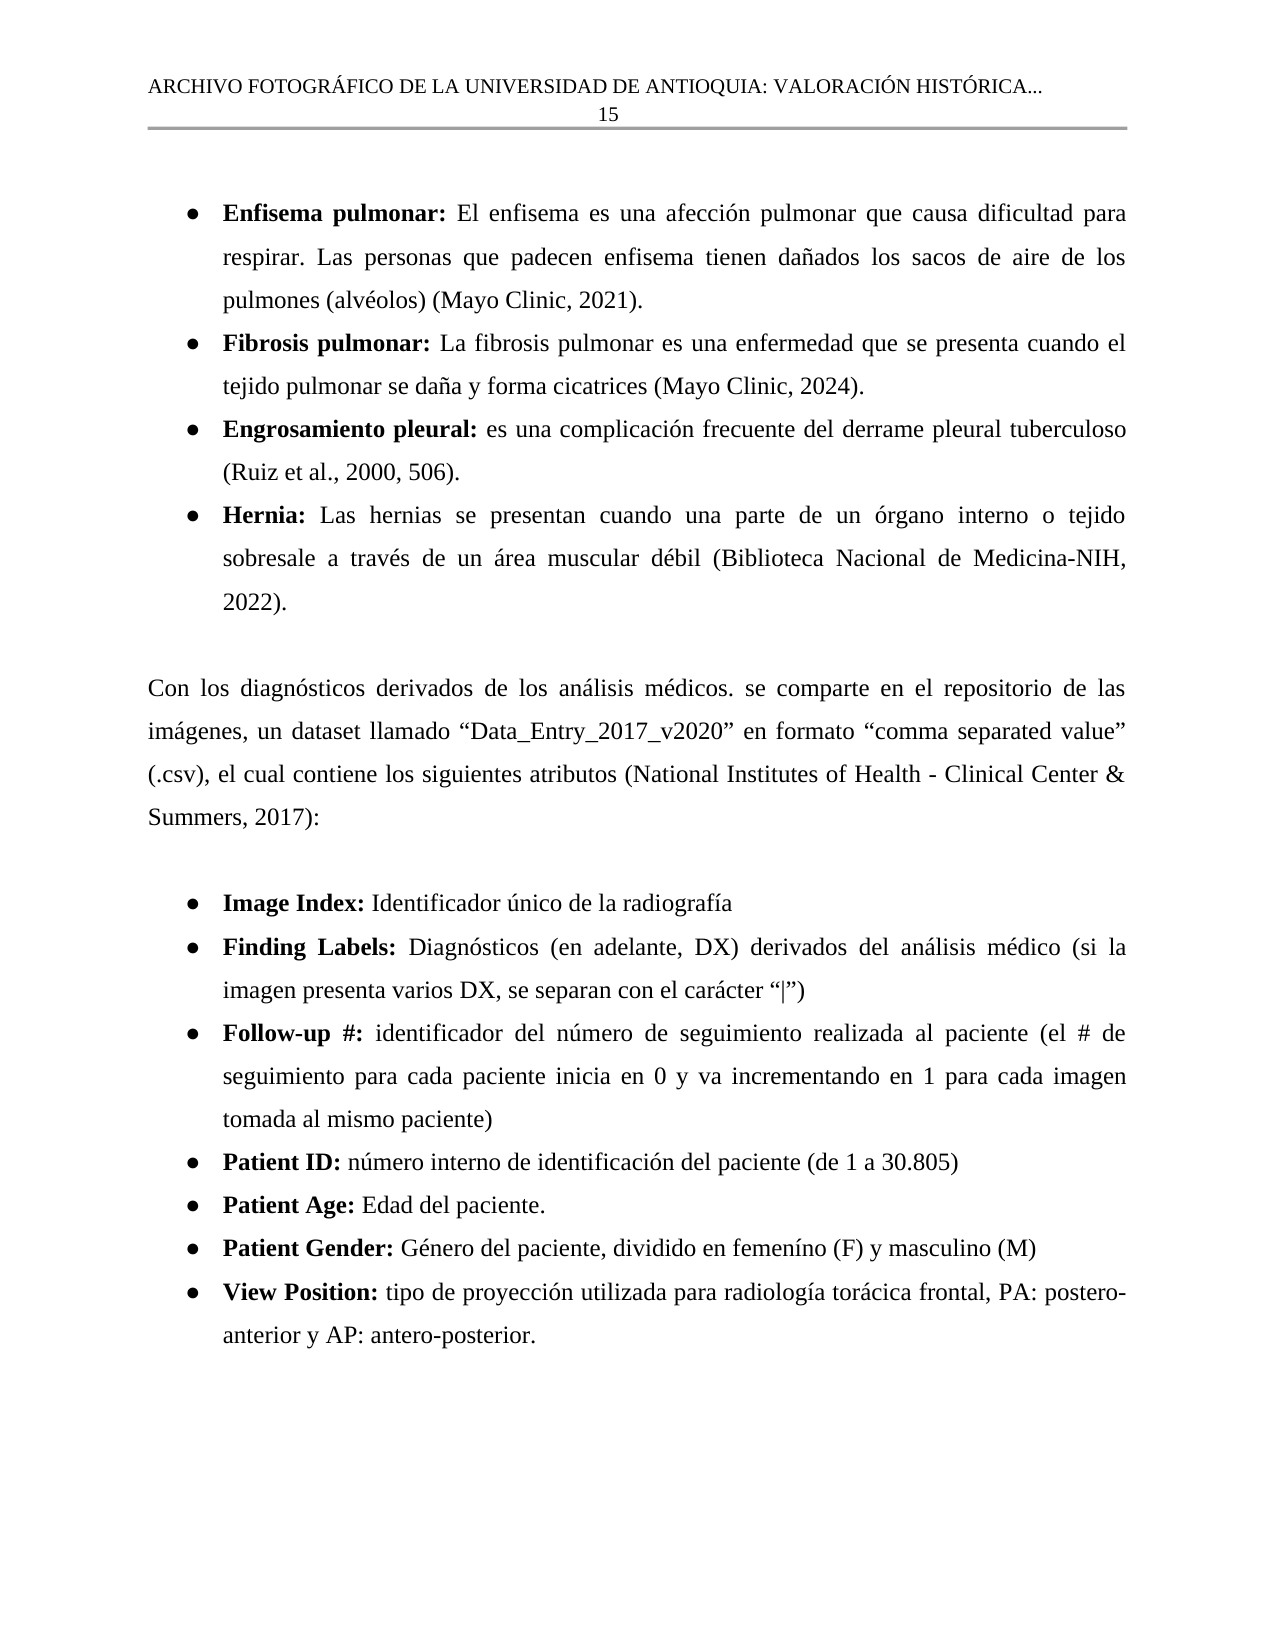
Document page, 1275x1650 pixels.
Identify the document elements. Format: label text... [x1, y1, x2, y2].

list Patient Age: Edad del paciente. [185, 1190, 1127, 1219]
text Con los diagnósticos derivados de los análisis médicos. se comparte en el repositorio de las imágenes, un dataset llamado “Data_Entry_2017_v2020” en formato “comma separated value” (.csv), el cual contiene los siguientes atributos (National Institutes of Health - Clinical Center & Summers, 2017): [148, 673, 1127, 831]
list Fibrosis pulmonar: La fibrosis pulmonar es una enfermedad que se presenta cuando el tejido pulmonar se daña y forma cicatrices (Mayo Clinic, 2024). [185, 328, 1127, 400]
list Enfisema pulmonar: El enfisema es una afección pulmonar que causa dificultad para respirar. Las personas que padecen enfisema tienen dañados los sacos de aire de los pulmones (alvéolos) (Mayo Clinic, 2021). [185, 198, 1127, 313]
list Follow-up #: identificador del número de seguimiento realizada al paciente (el # de seguimiento para cada paciente inicia en 0 y va incrementando en 1 para cada imagen tomada al mismo paciente) [185, 1018, 1127, 1133]
list View Position: tipo de proyección utilizada para radiología torácica frontal, PA: postero-anterior y AP: antero-posterior. [185, 1277, 1127, 1348]
list Finding Labels: Diagnósticos (en adelante, DX) derivados del análisis médico (si la imagen presenta varios DX, se separan con el carácter “|”) [185, 932, 1127, 1003]
list Patient ID: número interno de identificación del paciente (de 1 a 30.805) [185, 1147, 1127, 1176]
list Patient Gender: Género del paciente, dividido en femeníno (F) y masculino (M) [185, 1233, 1127, 1262]
list Image Index: Identificador único de la radiografía [185, 888, 1127, 917]
list Hernia: Las hernias se presentan cuando una parte de un órgano interno o tejido sobresale a través de un área muscular débil (Biblioteca Nacional de Medicina-NIH, 2022). [185, 500, 1127, 615]
list Engrosamiento pleural: es una complicación frecuente del derrame pleural tuberculoso (Ruiz et al., 2000, 506). [185, 414, 1127, 486]
